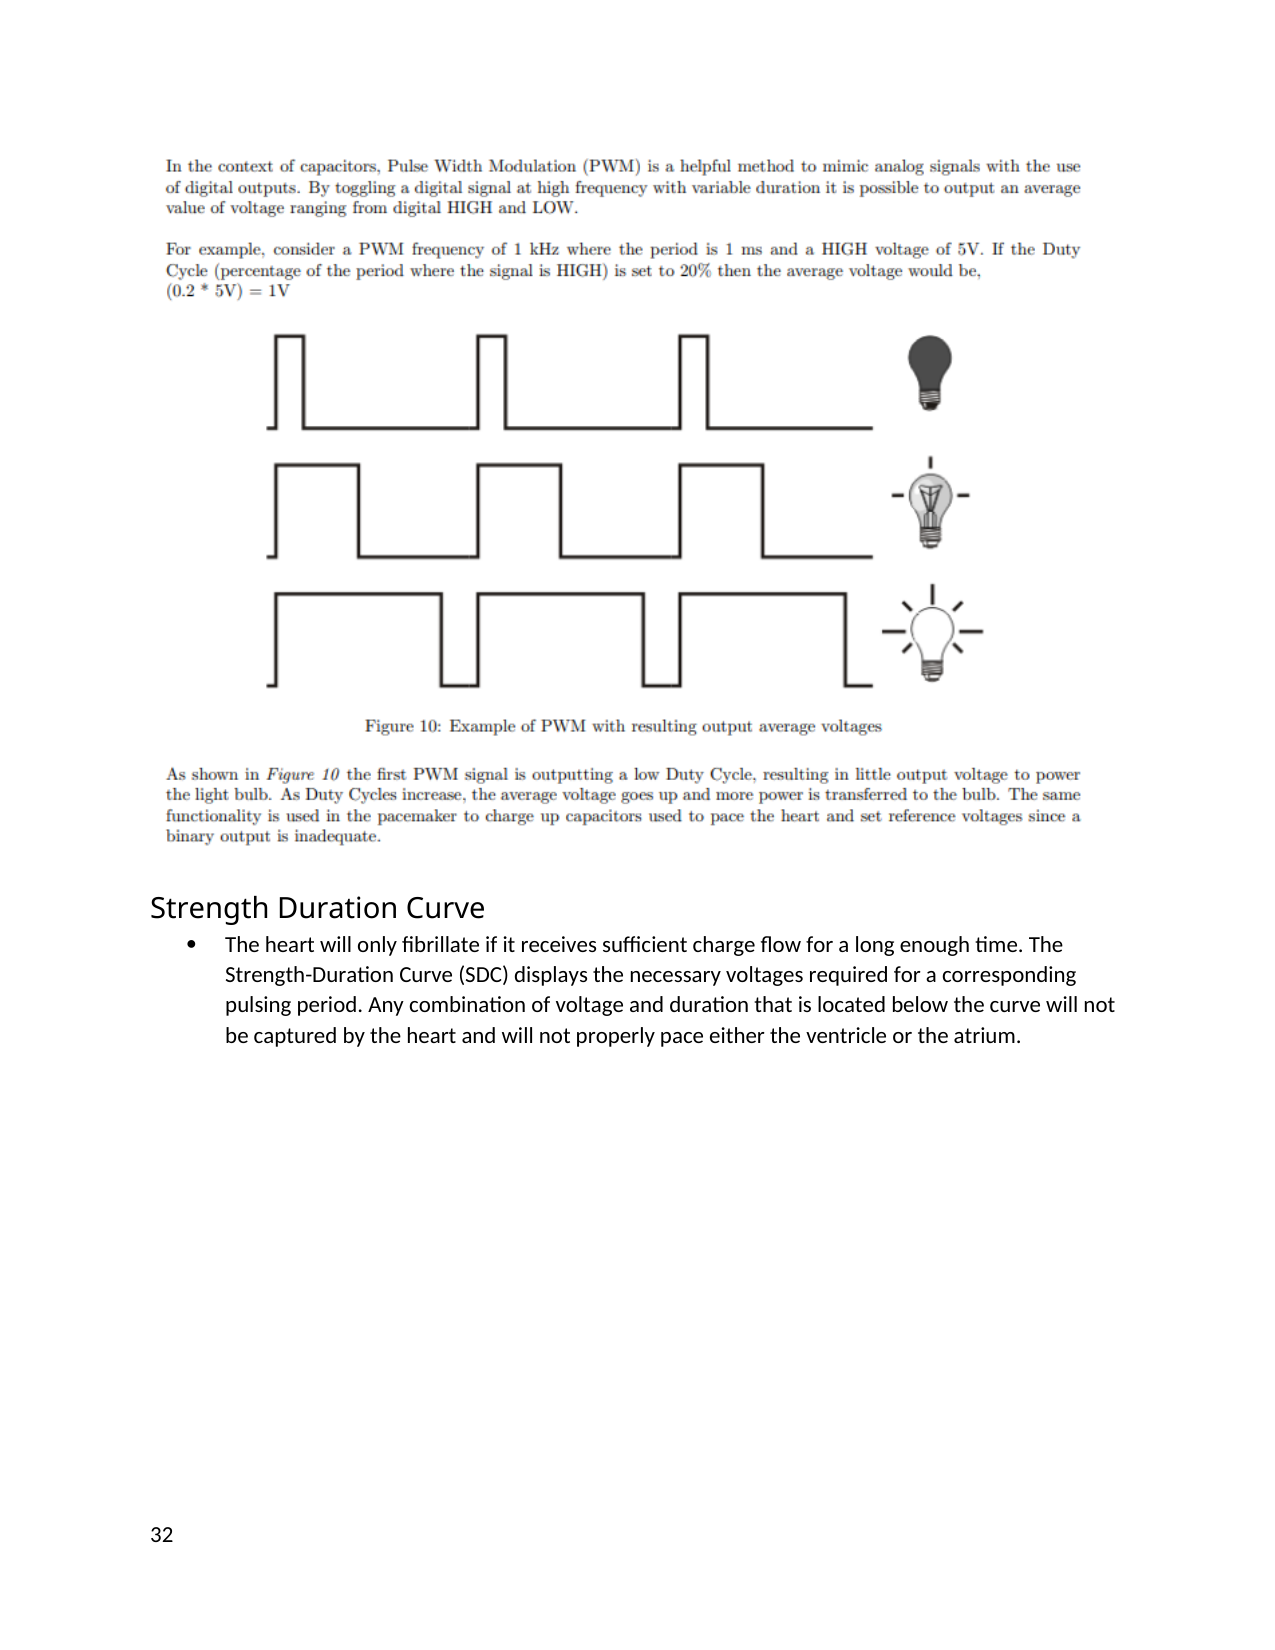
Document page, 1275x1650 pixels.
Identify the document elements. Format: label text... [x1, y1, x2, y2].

subtitle Strength Duration Curve [150, 887, 1125, 927]
picture [150, 150, 1125, 851]
text The heart will only fibrillate if it receives sufficient charge flow for a long enough time. The Strength-Duration Curve (SDC) displays the necessary voltages required for a corresponding pulsing period. Any combination of voltage and duration that is located below the curve will not be captured by the heart and will not properly pace either the ventricle or the atrium. [187, 930, 1125, 1049]
